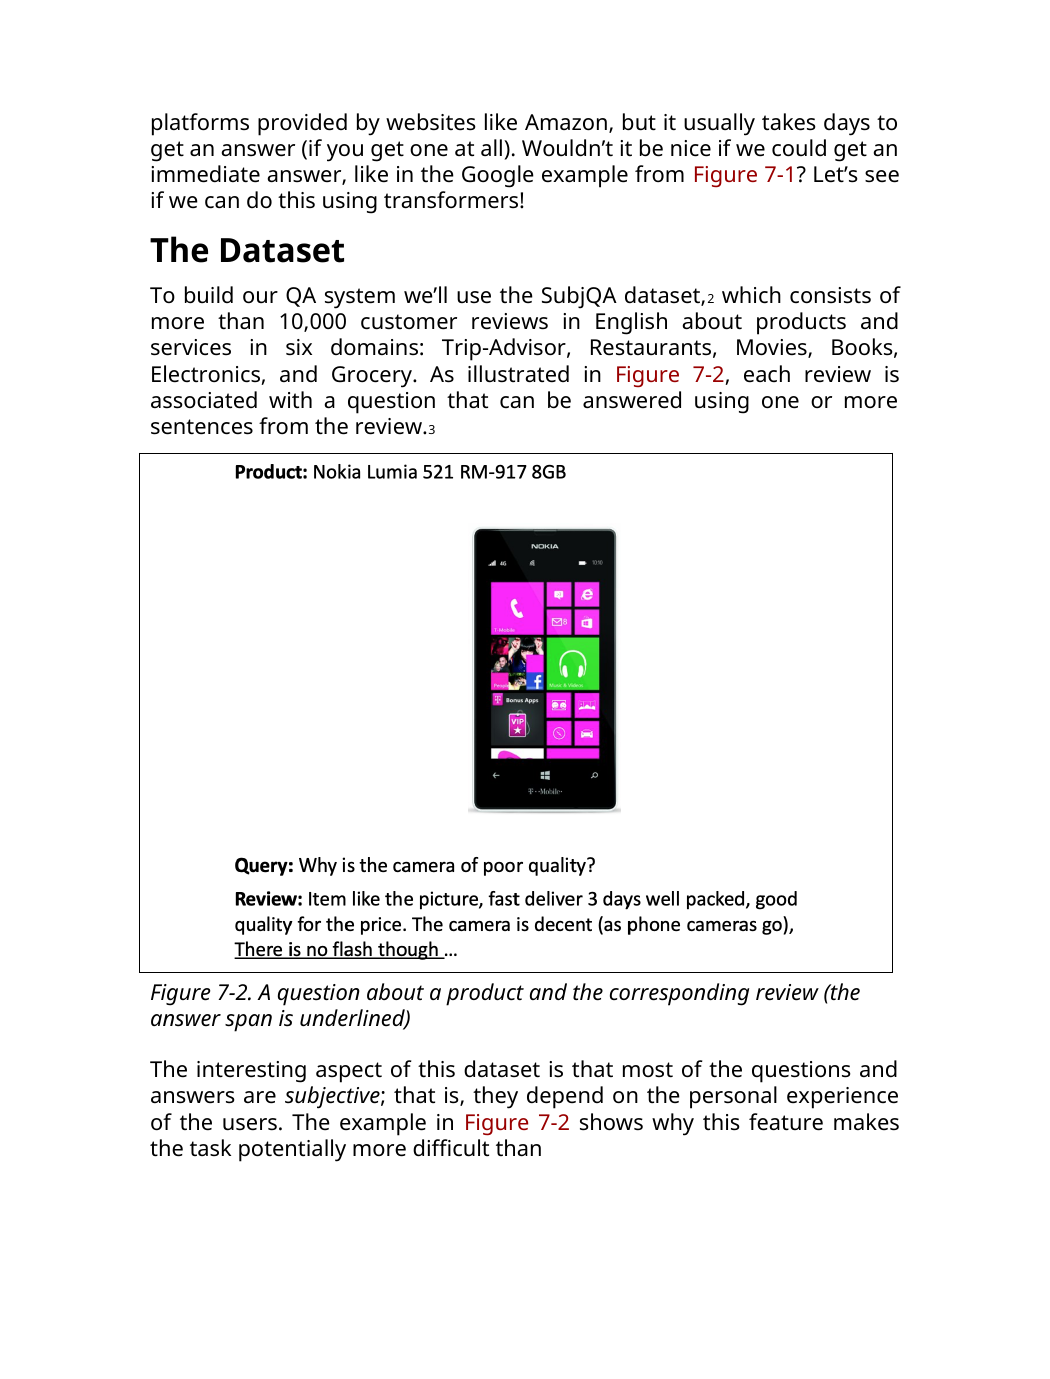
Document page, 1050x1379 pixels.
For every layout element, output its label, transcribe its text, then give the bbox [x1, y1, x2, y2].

table_header [140, 454, 892, 971]
text Figure 7-2. A question about a product and the corresponding review (the answer span is underlined) [150, 979, 888, 1032]
text The interesting aspect of this dataset is that most of the questions and answers are subjective; that is, they depend on the personal experience of the users. The example in Figure 7-2 shows why this feature makes the task potentially more difficult than [150, 1057, 900, 1162]
text To build our QA system we’ll use the SubjQA dataset,2 which consists of more than 10,000 customer reviews in English about products and services in six domains: Trip‐Advisor, Restaurants, Movies, Books, Electronics, and Grocery. As illustrated in Figure 7-2, each review is associated with a question that can be answered using one or more sentences from the review.3 [150, 282, 900, 440]
text The Dataset [150, 231, 903, 271]
text platforms provided by websites like Amazon, but it usually takes days to get an answer (if you get one at all). Wouldn’t it be nice if we could get an immediate answer, like in the Google example from Figure 7-1? Let’s see if we can do this using transformers! [150, 109, 900, 214]
picture [234, 463, 797, 960]
